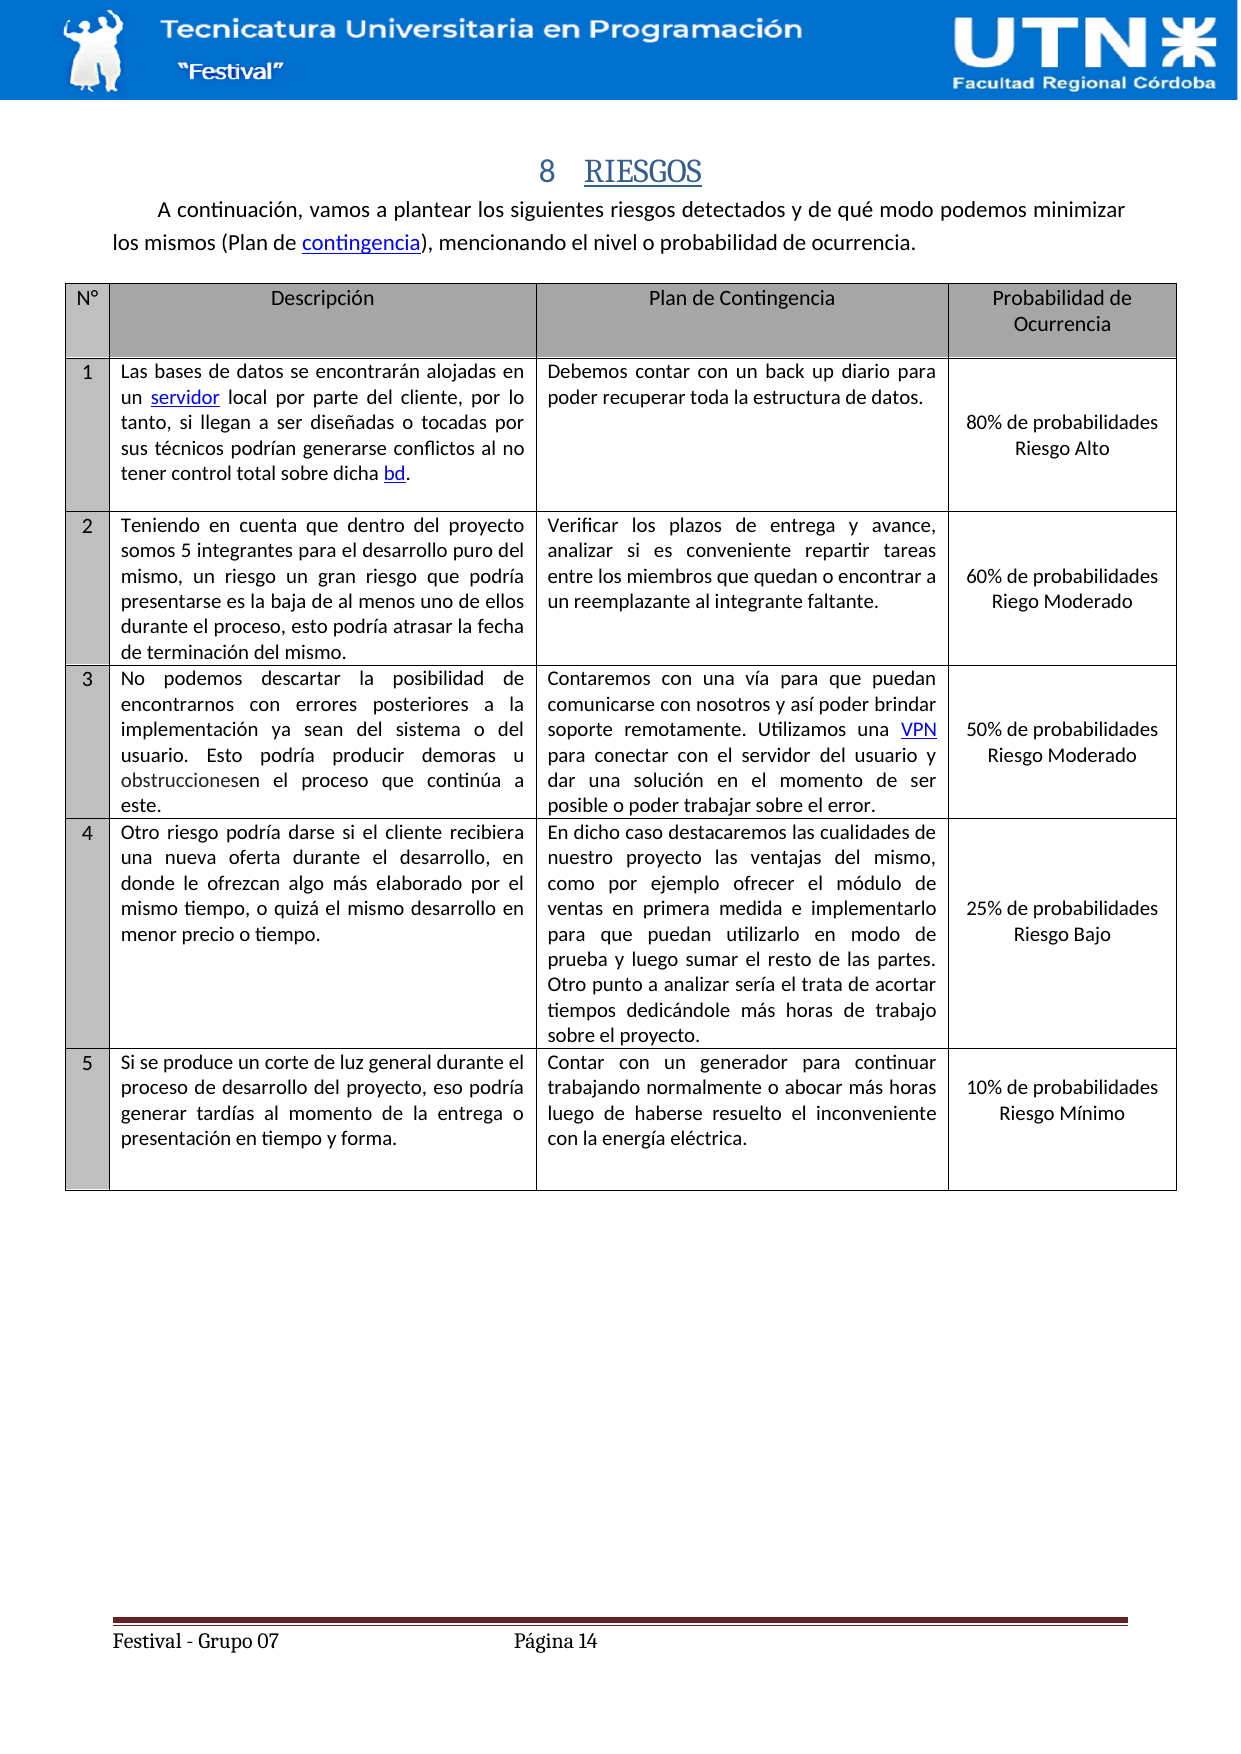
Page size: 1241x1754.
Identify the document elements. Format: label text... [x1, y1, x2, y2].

table_header Plan de Contingencia [537, 284, 948, 357]
table_header N° [66, 284, 109, 357]
table_cell Contar con un generador para continuar trabajando normalmente o abocar más horas luego de haberse resuelto el inconveniente con la energía eléctrica. [537, 1049, 948, 1189]
table_cell No podemos descartar la posibilidad de encontrarnos con errores posteriores a la implementación ya sean del sistema o del usuario. Esto podría producir demoras u obstruccionesen el proceso que continúa a este. [110, 666, 536, 818]
table_cell Contaremos con una vía para que puedan comunicarse con nosotros y así poder brindar soporte remotamente. Utilizamos una VPN para conectar con el servidor del usuario y dar una solución en el momento de ser posible o poder trabajar sobre el error. [537, 666, 948, 818]
table_cell 4 [66, 819, 109, 1048]
table_cell Teniendo en cuenta que dentro del proyecto somos 5 integrantes para el desarrollo puro del mismo, un riesgo un gran riesgo que podría presentarse es la baja de al menos uno de ellos durante el proceso, esto podría atrasar la fecha de terminación del mismo. [110, 512, 536, 664]
table_header Probabilidad de Ocurrencia [949, 284, 1176, 357]
text A continuación, vamos a plantear los siguientes riesgos detectados y de qué modo podemos minimizar los mismos (Plan de contingencia), mencionando el nivel o probabilidad de ocurrencia. [112, 195, 1128, 256]
table_cell 60% de probabilidades Riego Moderado [949, 512, 1176, 664]
table_cell En dicho caso destacaremos las cualidades de nuestro proyecto las ventajas del mismo, como por ejemplo ofrecer el módulo de ventas en primera medida e implementarlo para que puedan utilizarlo en modo de prueba y luego sumar el resto de las partes. Otro punto a analizar sería el trata de acortar tiempos dedicándole más horas de trabajo sobre el proyecto. [537, 819, 948, 1048]
table_cell 25% de probabilidades Riesgo Bajo [949, 819, 1176, 1048]
table_header Descripción [110, 284, 536, 357]
table_cell Debemos contar con un back up diario para poder recuperar toda la estructura de datos. [537, 359, 948, 511]
picture [0, 0, 1237, 100]
table_cell 10% de probabilidades Riesgo Mínimo [949, 1049, 1176, 1189]
table_cell 80% de probabilidades Riesgo Alto [949, 359, 1176, 511]
table_cell 1 [66, 359, 109, 511]
table_cell 5 [66, 1049, 109, 1189]
table_cell 3 [66, 666, 109, 818]
table_cell Otro riesgo podría darse si el cliente recibiera una nueva oferta durante el desarrollo, en donde le ofrezcan algo más elaborado por el mismo tiempo, o quizá el mismo desarrollo en menor precio o tiempo. [110, 819, 536, 1048]
subtitle RIESGOS [112, 150, 1128, 191]
table_cell 2 [66, 512, 109, 664]
table_cell Verificar los plazos de entrega y avance, analizar si es conveniente repartir tareas entre los miembros que quedan o encontrar a un reemplazante al integrante faltante. [537, 512, 948, 664]
table_cell Si se produce un corte de luz general durante el proceso de desarrollo del proyecto, eso podría generar tardías al momento de la entrega o presentación en tiempo y forma. [110, 1049, 536, 1189]
table_cell Las bases de datos se encontrarán alojadas en un servidor local por parte del cliente, por lo tanto, si llegan a ser diseñadas o tocadas por sus técnicos podrían generarse conflictos al no tener control total sobre dicha bd. [110, 359, 536, 511]
table_cell 50% de probabilidades Riesgo Moderado [949, 666, 1176, 818]
